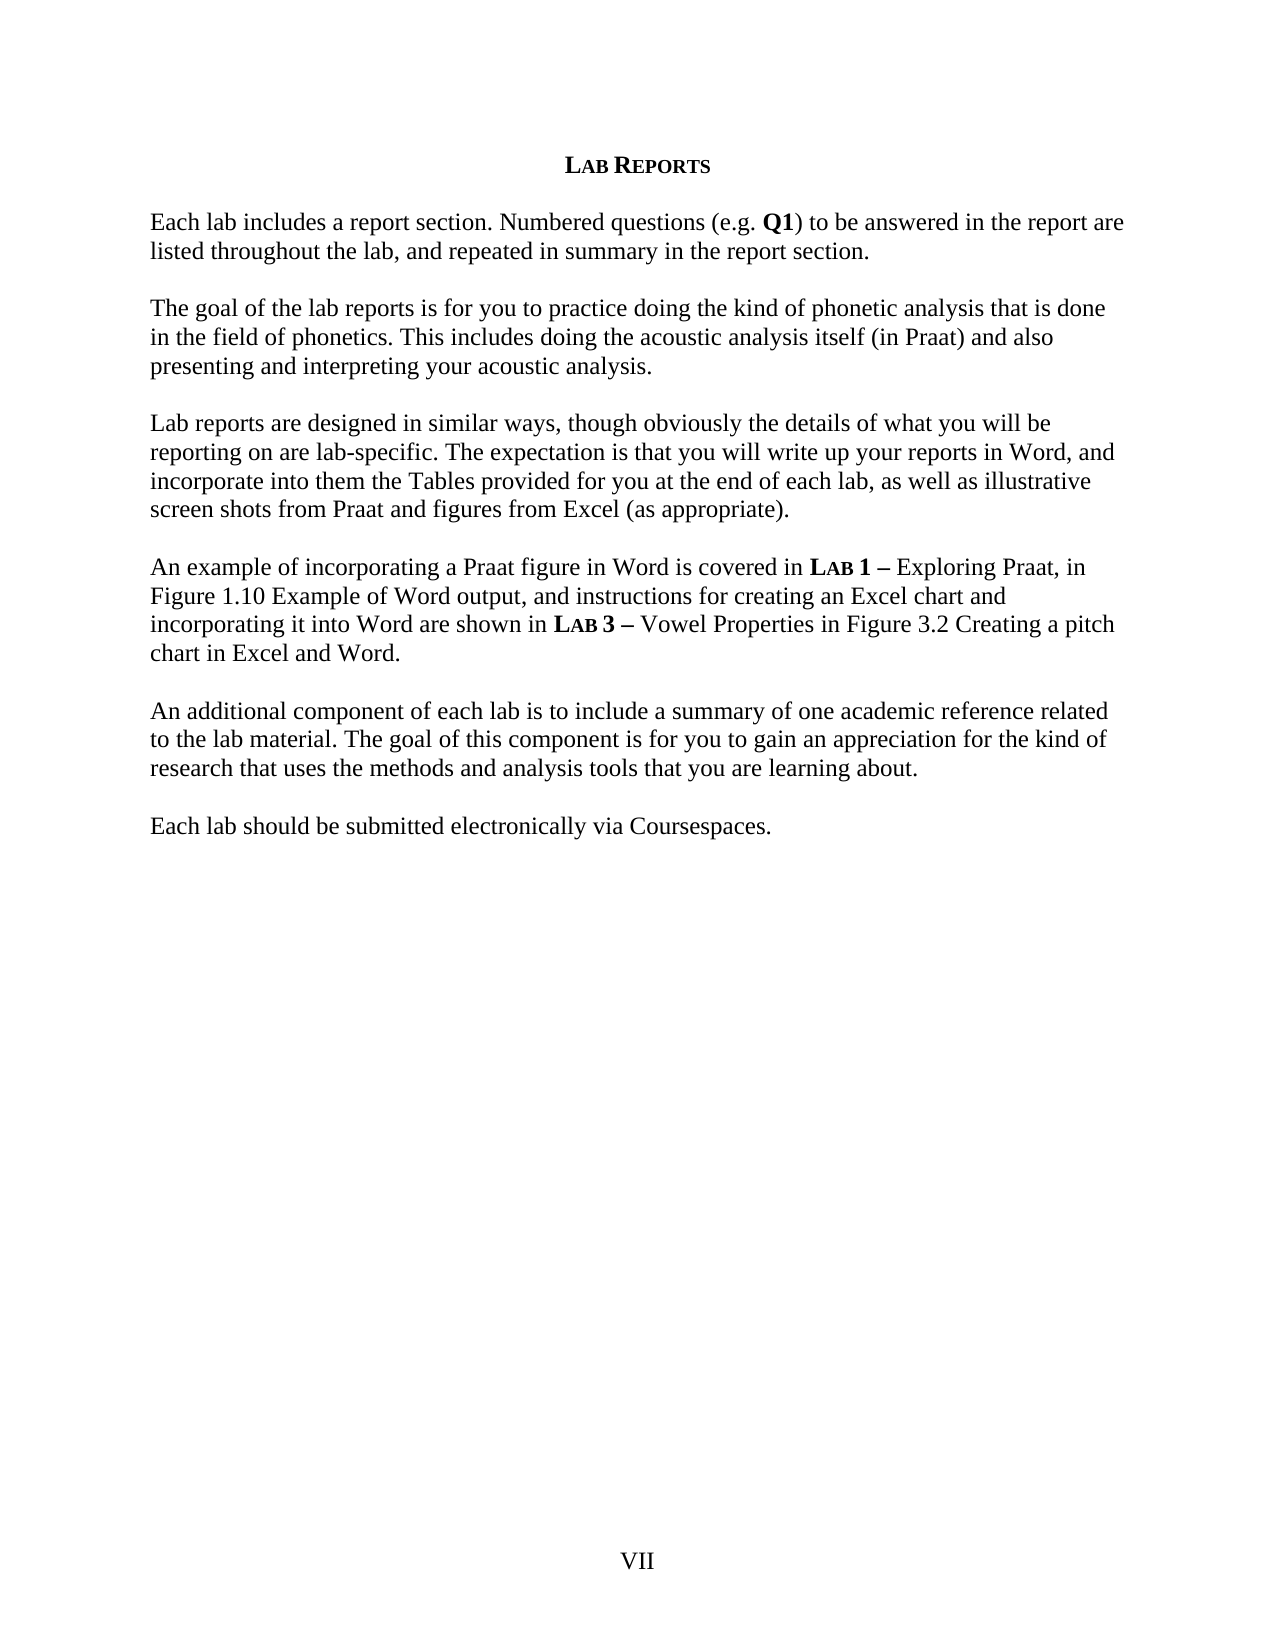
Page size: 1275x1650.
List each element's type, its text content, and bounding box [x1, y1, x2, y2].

text The goal of the lab reports is for you to practice doing the kind of phonetic analysis that is done in the field of phonetics. This includes doing the acoustic analysis itself (in Praat) and also presenting and interpreting your acoustic analysis. [150, 293, 1116, 379]
text Each lab should be submitted electronically via Coursespaces. [150, 811, 1156, 839]
text Each lab includes a report section. Numbered questions (e.g. Q1) to be answered in the report are listed throughout the lab, and repeated in summary in the report section. [150, 207, 1126, 264]
text Lab reports are designed in similar ways, though obviously the details of what you will be reporting on are lab-specific. The expectation is that you will write up your reports in Word, and incorporate into them the Tables provided for you at the end of each lab, as well as illustrative screen shots from Praat and figures from Excel (as appropriate). [150, 408, 1117, 523]
text An example of incorporating a Praat figure in Word is covered in LAB 1 – Exploring Praat, in Figure 1.10 Example of Word output, and instructions for creating an Excel chart and incorporating it into Word are shown in LAB 3 – Vowel Properties in Figure 3.2 Creating a pitch chart in Excel and Word. [150, 552, 1122, 667]
text LAB REPORTS [298, 150, 977, 179]
text An additional component of each lab is to include a summary of one academic reference related to the lab material. The goal of this component is for you to gain an appreciation for the kind of research that uses the methods and analysis tools that you are learning about. [150, 696, 1109, 782]
